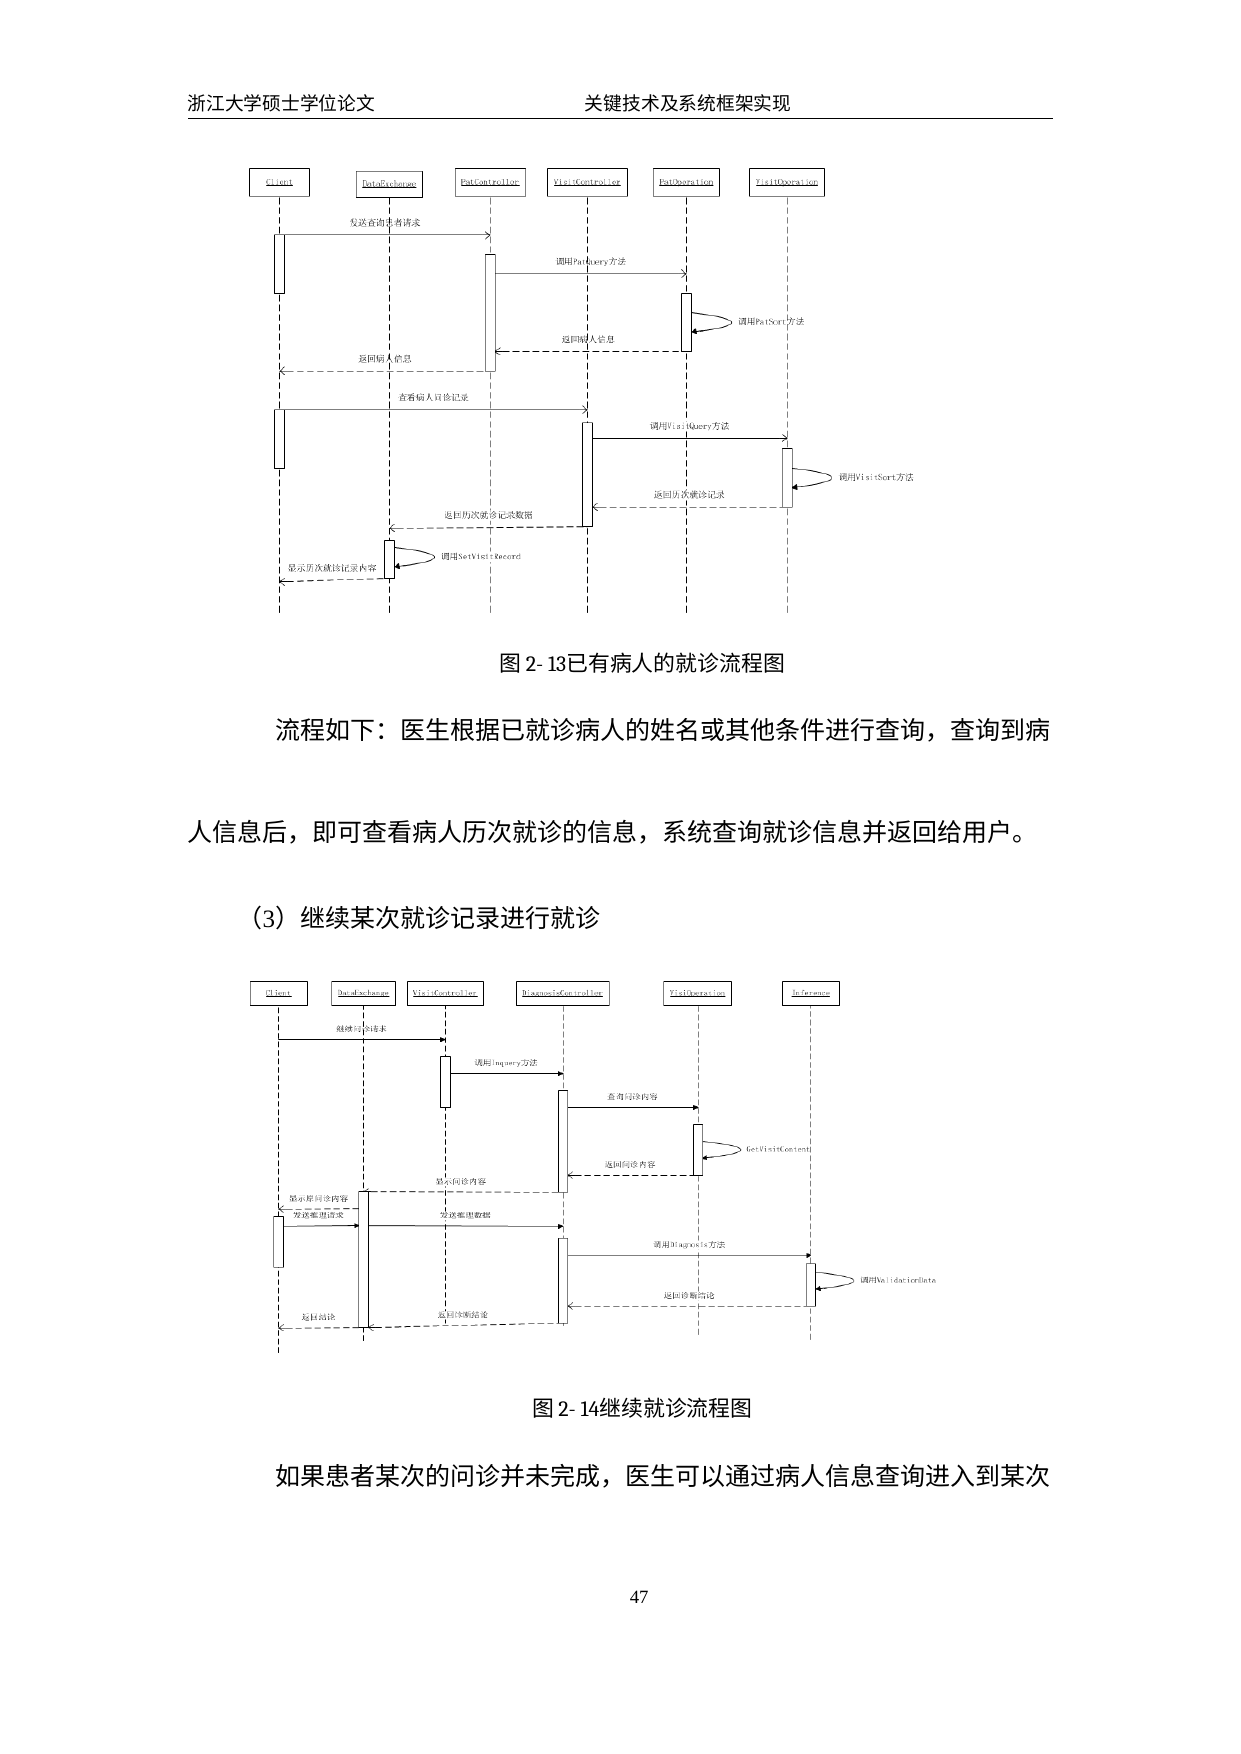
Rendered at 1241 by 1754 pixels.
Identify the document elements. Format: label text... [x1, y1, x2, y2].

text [187, 1440, 1053, 1508]
picture [243, 968, 938, 1355]
text 图2- 14继续就诊流程图 [187, 1390, 1053, 1424]
picture [243, 155, 916, 618]
text （3）继续某次就诊记录进行就诊 [187, 882, 1053, 950]
text 流程如下：医生根据已就诊病人的姓名或其他条件进行查询，查询到病人信息后，即可查看病人历次就诊的信息，系统查询就诊信息并返回给用户。 [187, 694, 1053, 864]
text 图2- 13已有病人的就诊流程图 [187, 645, 1053, 679]
